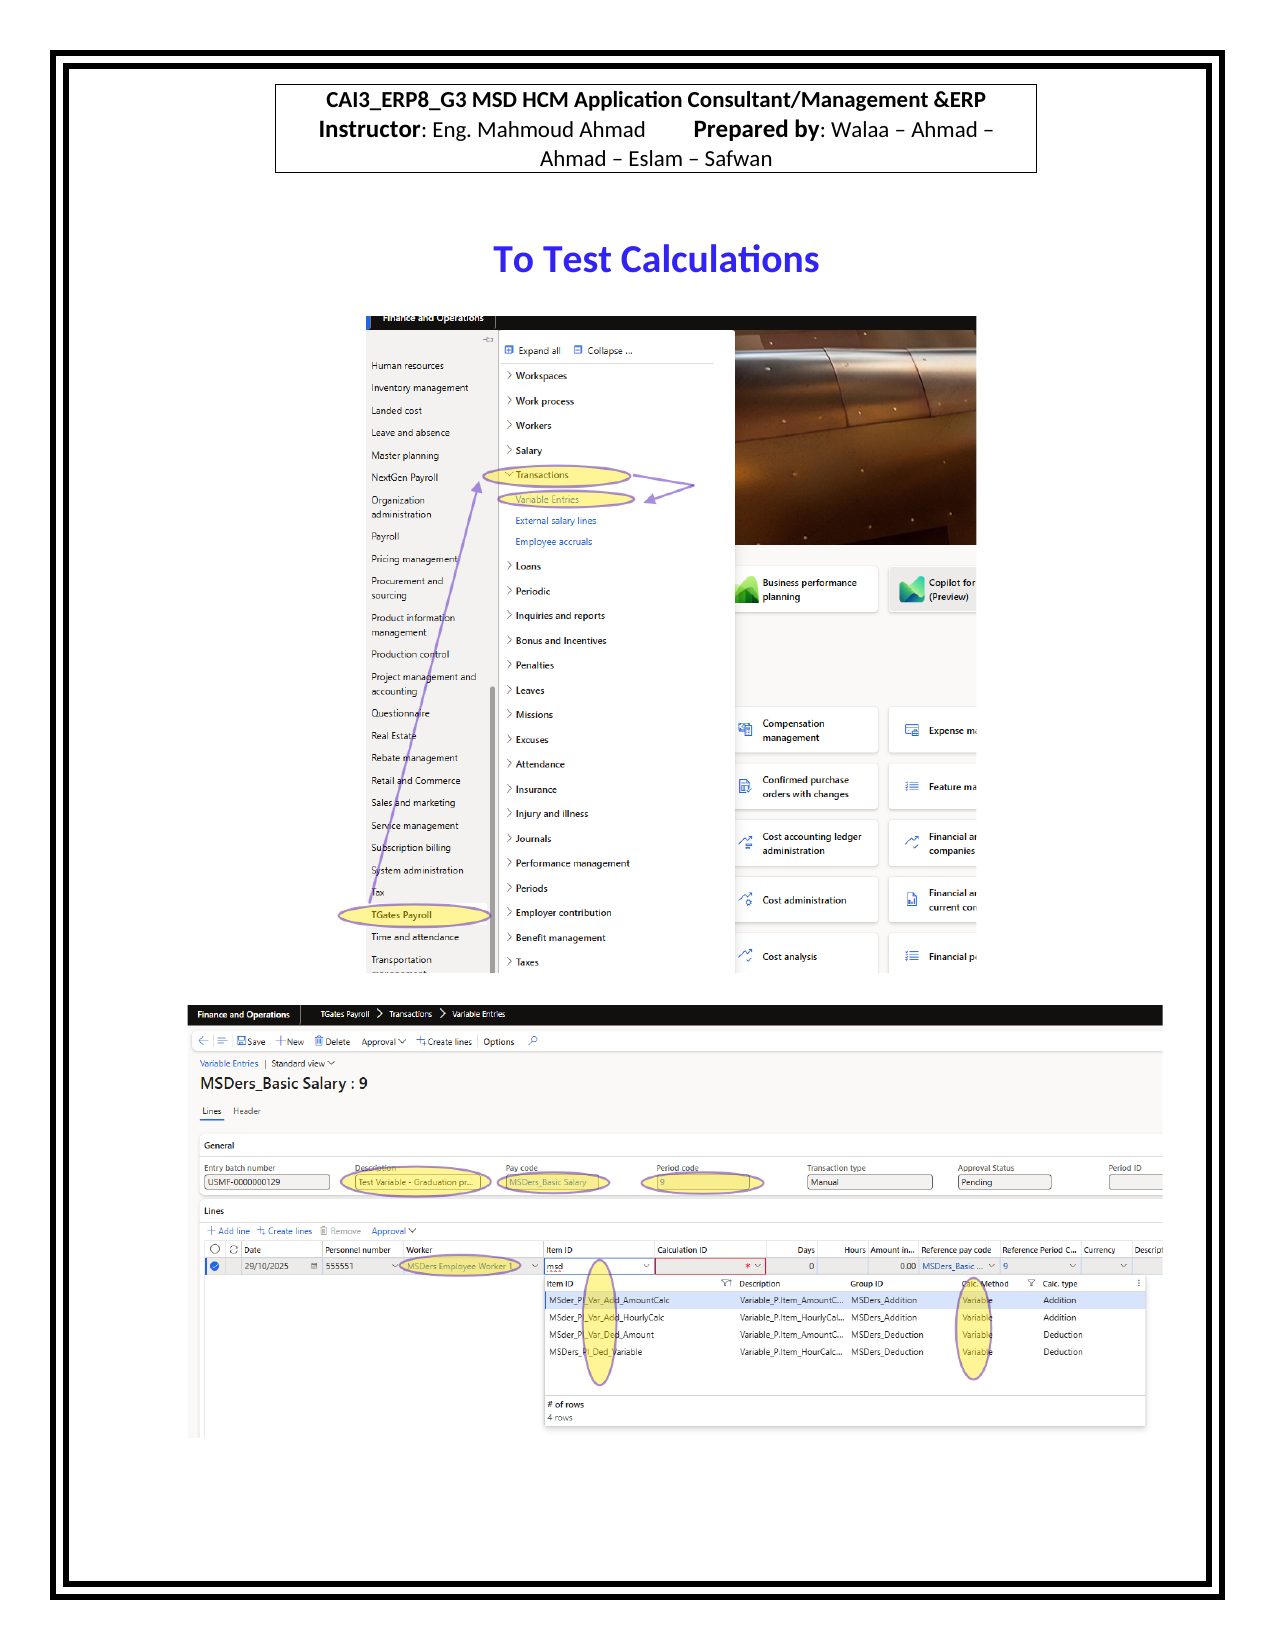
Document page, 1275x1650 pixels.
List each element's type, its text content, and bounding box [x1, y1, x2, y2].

text To Test Calculations [187, 234, 1125, 283]
picture [336, 316, 977, 973]
picture [187, 1005, 1163, 1438]
